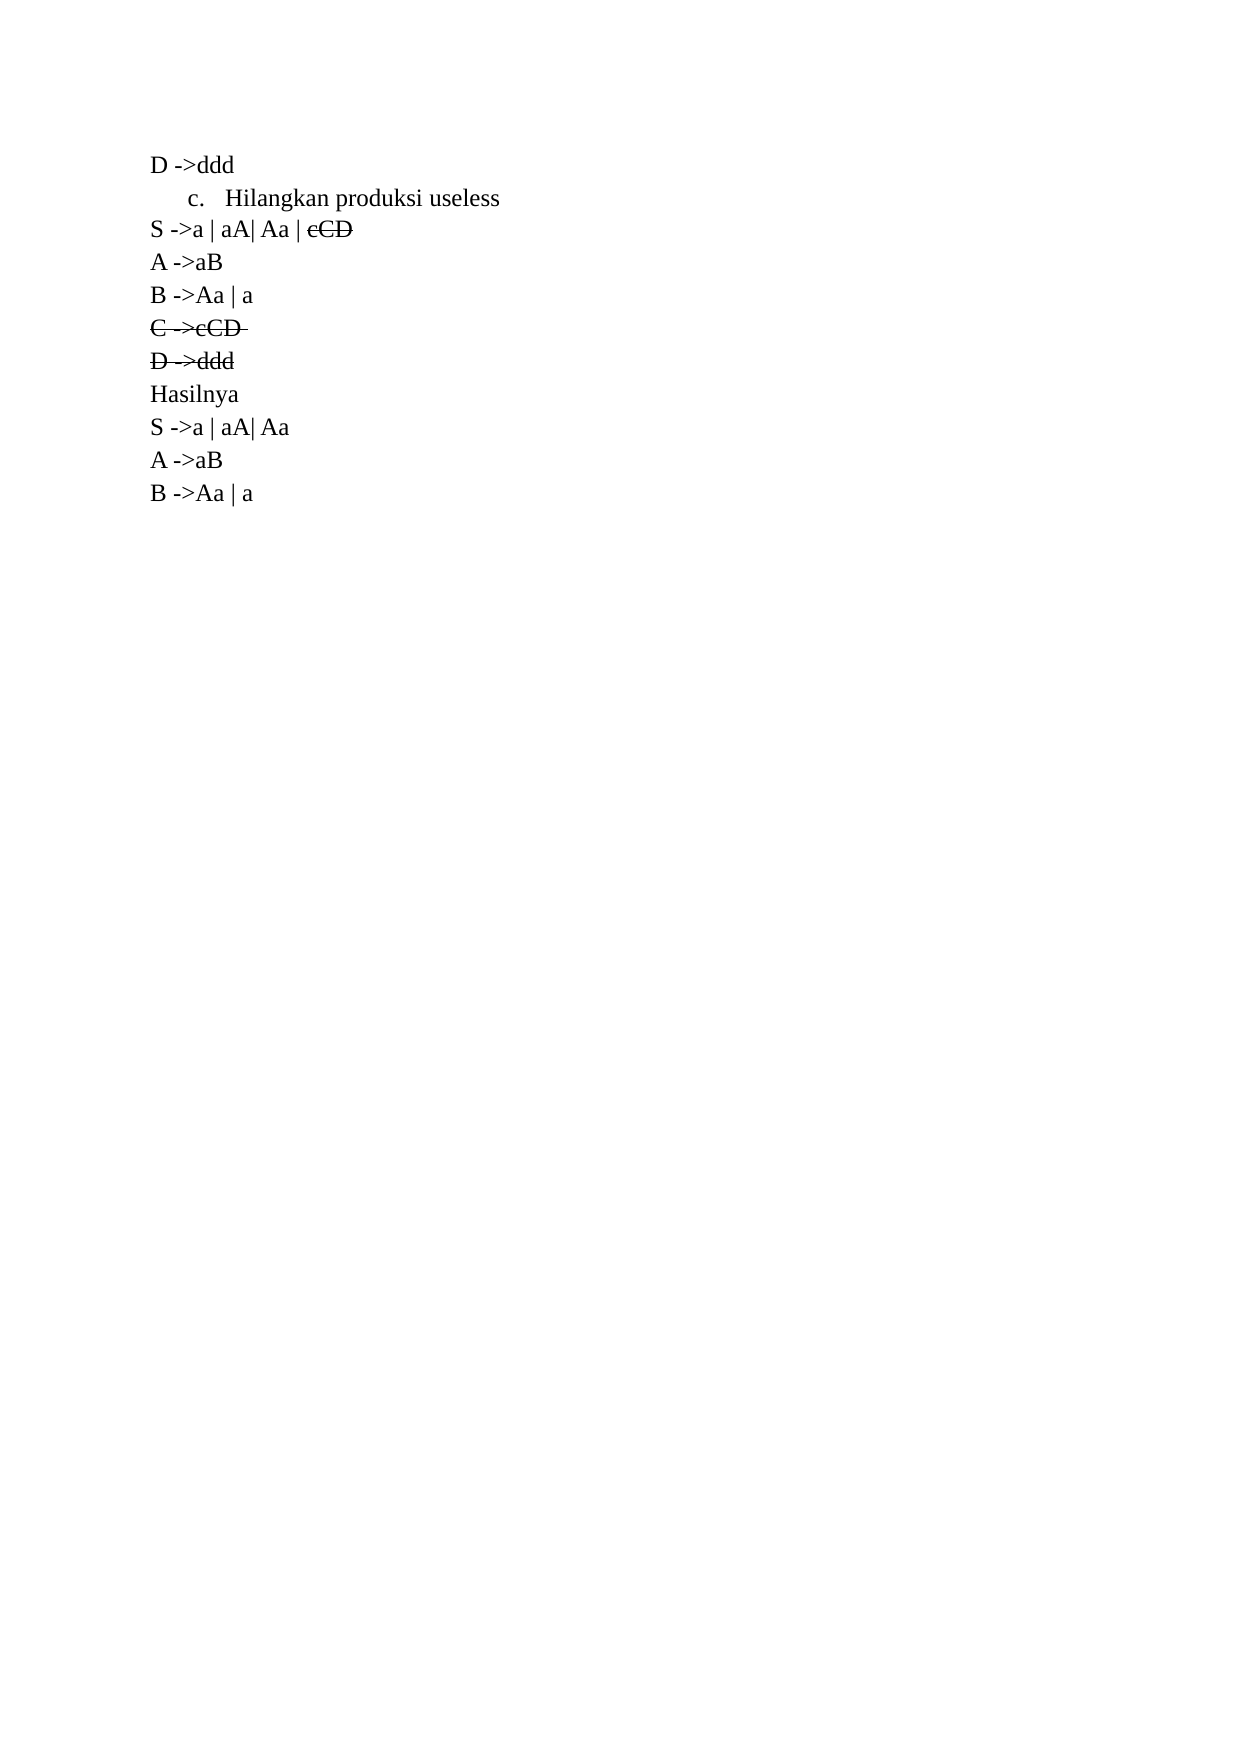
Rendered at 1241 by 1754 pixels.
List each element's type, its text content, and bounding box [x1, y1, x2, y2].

text A ->aB [150, 247, 1090, 276]
text B ->Aa | a [150, 478, 1090, 507]
text S ->a | aA| Aa | cCD [150, 214, 1090, 243]
text D ->ddd [150, 150, 1090, 179]
text S ->a | aA| Aa [150, 412, 1090, 441]
text Hasilnya [150, 379, 1090, 408]
text C ->cCD [150, 313, 1090, 342]
text A ->aB [150, 445, 1090, 474]
list Hilangkan produksi useless [187, 183, 1090, 212]
text D ->ddd [150, 346, 1090, 375]
text B ->Aa | a [150, 280, 1090, 309]
